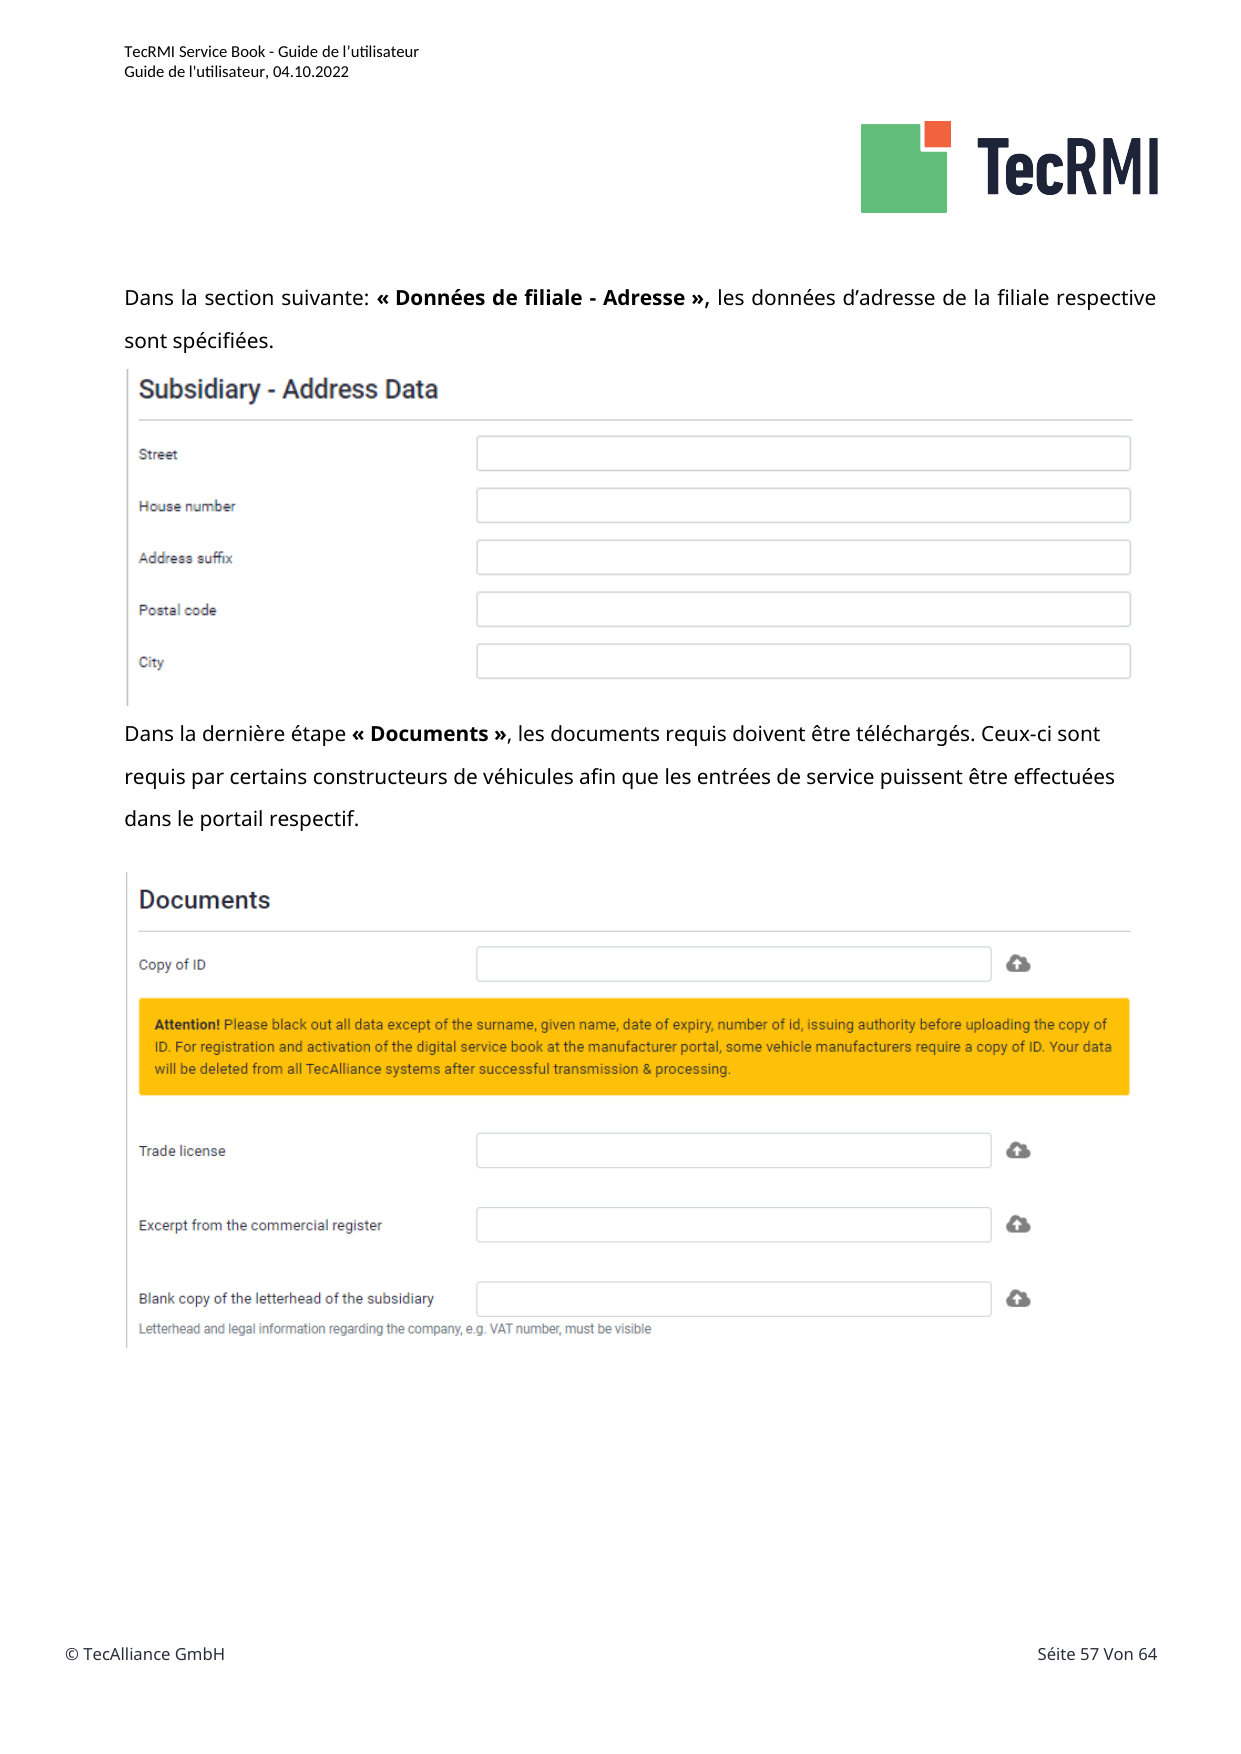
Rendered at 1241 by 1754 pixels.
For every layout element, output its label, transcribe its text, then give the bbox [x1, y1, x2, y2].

picture [124, 369, 1158, 706]
text Dans la dernière étape « Documents », les documents requis doivent être téléchargés. Ceux-ci sont requis par certains constructeurs de véhicules afin que les entrées de service puissent être effectuées dans le portail respectif. [124, 719, 1157, 833]
picture [861, 121, 1158, 213]
picture [124, 872, 1158, 1348]
text Dans la section suivante: « Données de filiale - Adresse », les données d’adresse de la filiale respective sont spécifiées. [124, 278, 1157, 355]
